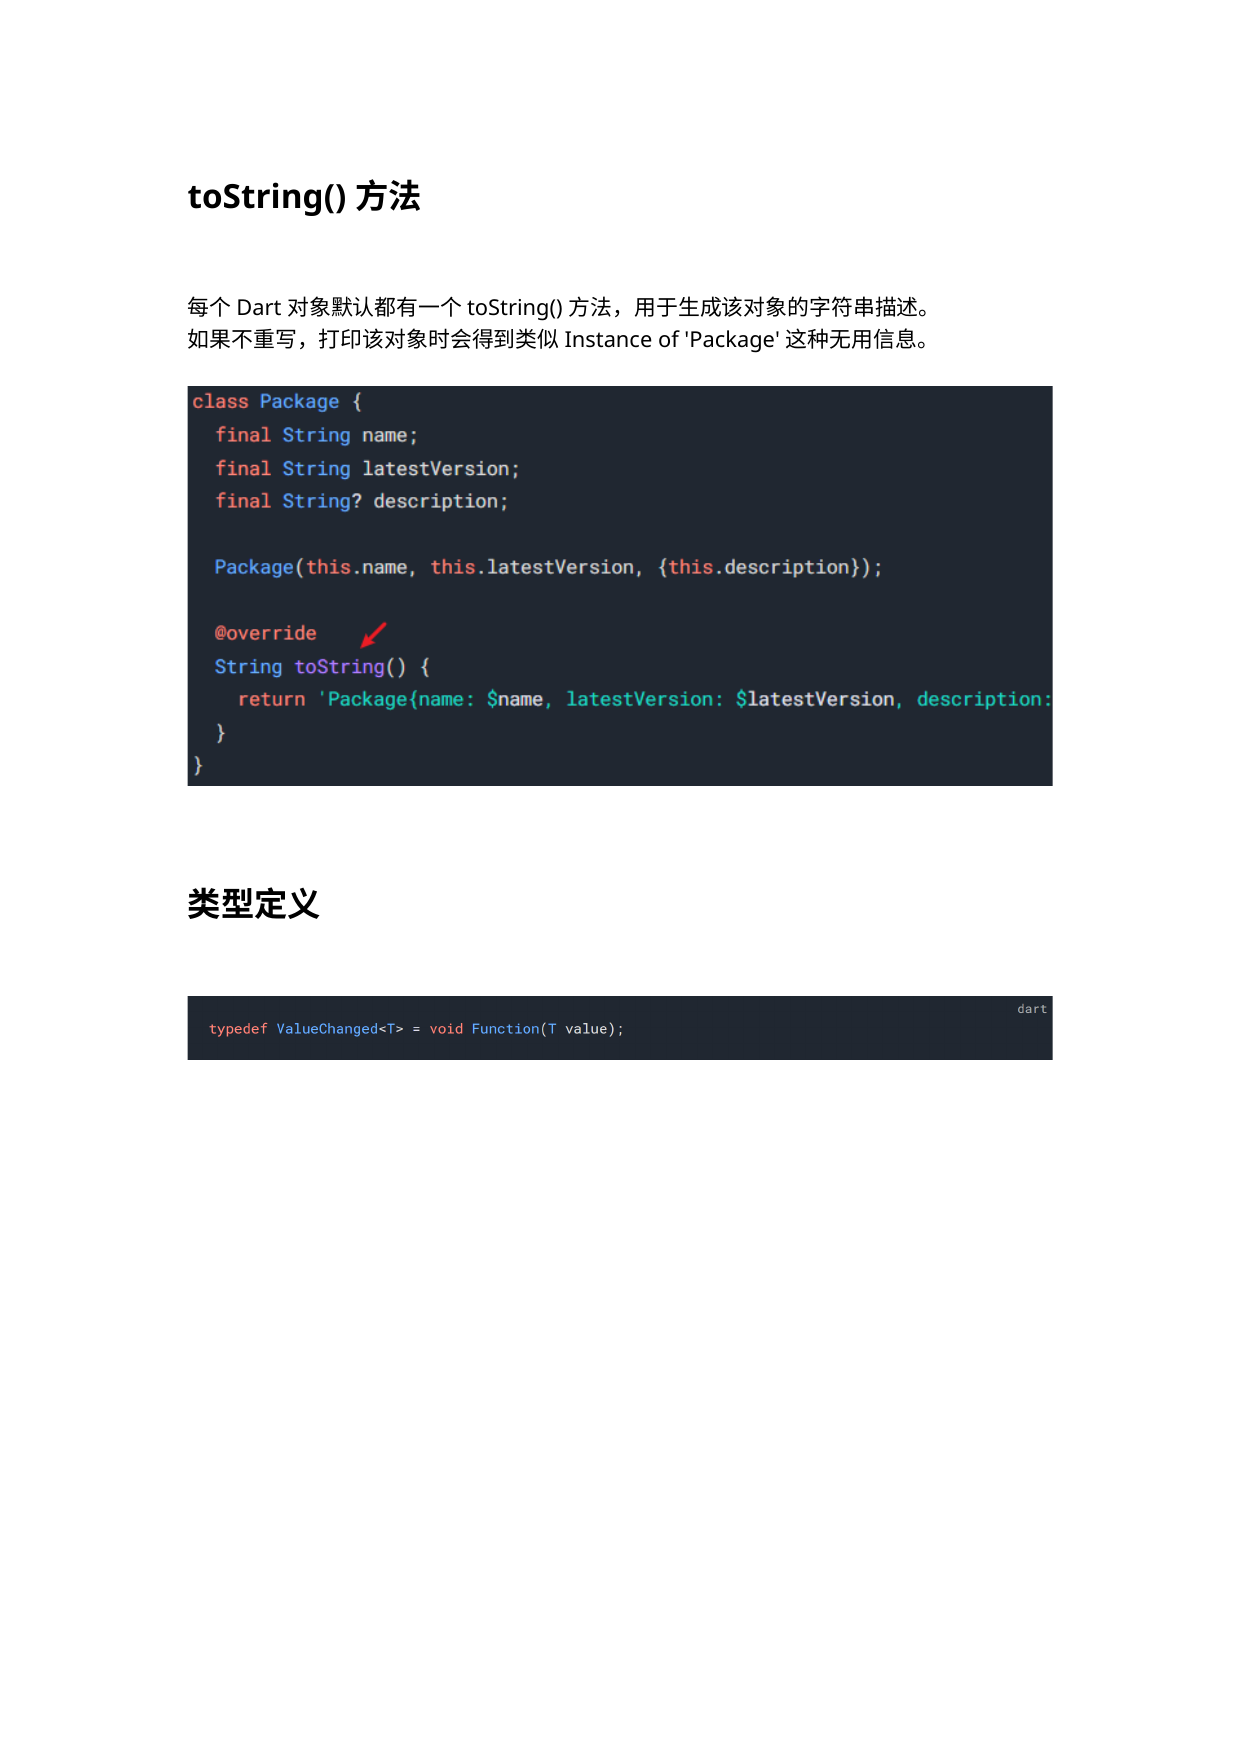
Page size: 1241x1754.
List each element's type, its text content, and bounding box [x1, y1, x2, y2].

subtitle toString() 方法 [187, 162, 1053, 227]
picture [187, 386, 1053, 786]
picture [187, 996, 1053, 1060]
text 每个 Dart 对象默认都有一个 toString() 方法，用于生成该对象的字符串描述。 [187, 289, 1053, 322]
subtitle 类型定义 [187, 869, 1053, 934]
text 如果不重写，打印该对象时会得到类似 Instance of 'Package' 这种无用信息。 [187, 322, 1053, 354]
